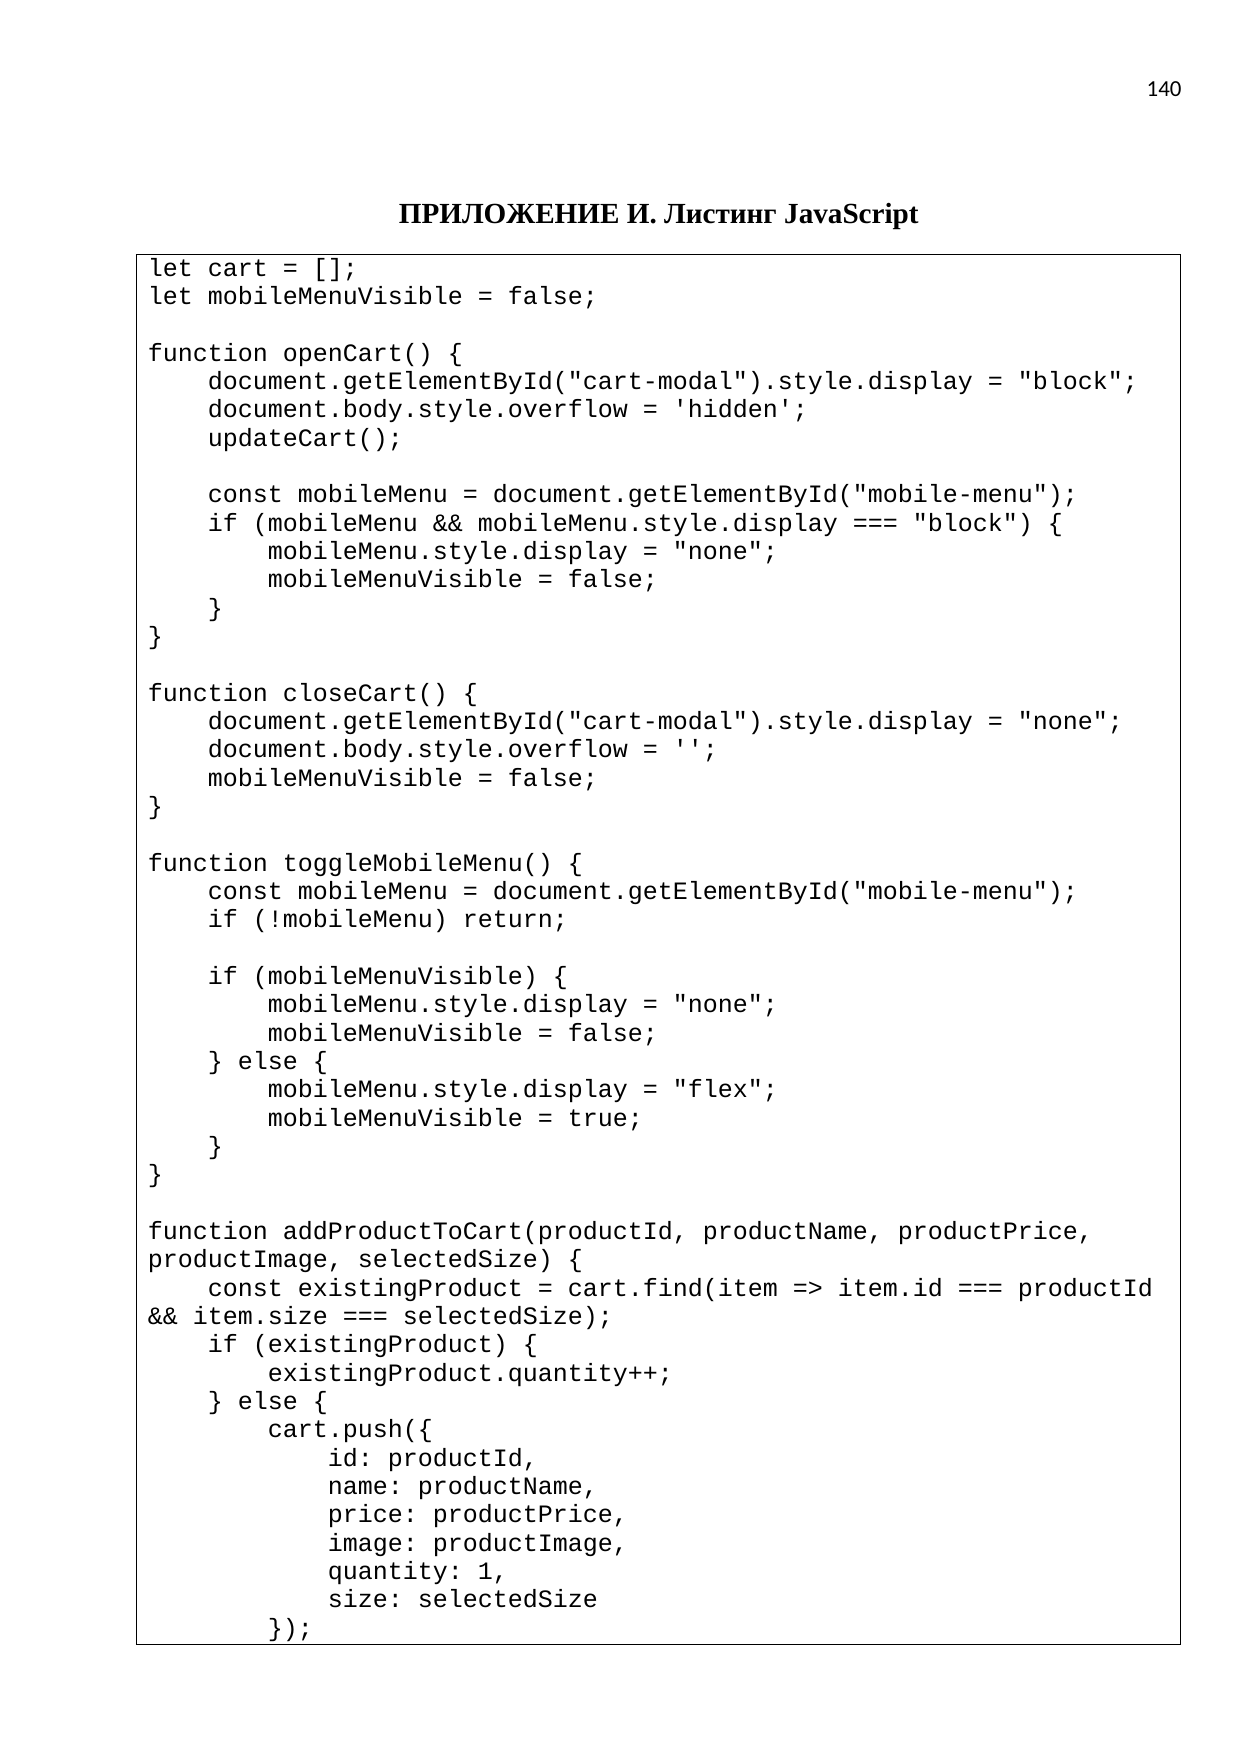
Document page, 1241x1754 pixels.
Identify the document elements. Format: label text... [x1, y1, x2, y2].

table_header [137, 255, 1180, 1644]
subtitle ПРИЛОЖЕНИЕ И. Листинг JavaScript [136, 196, 1181, 229]
